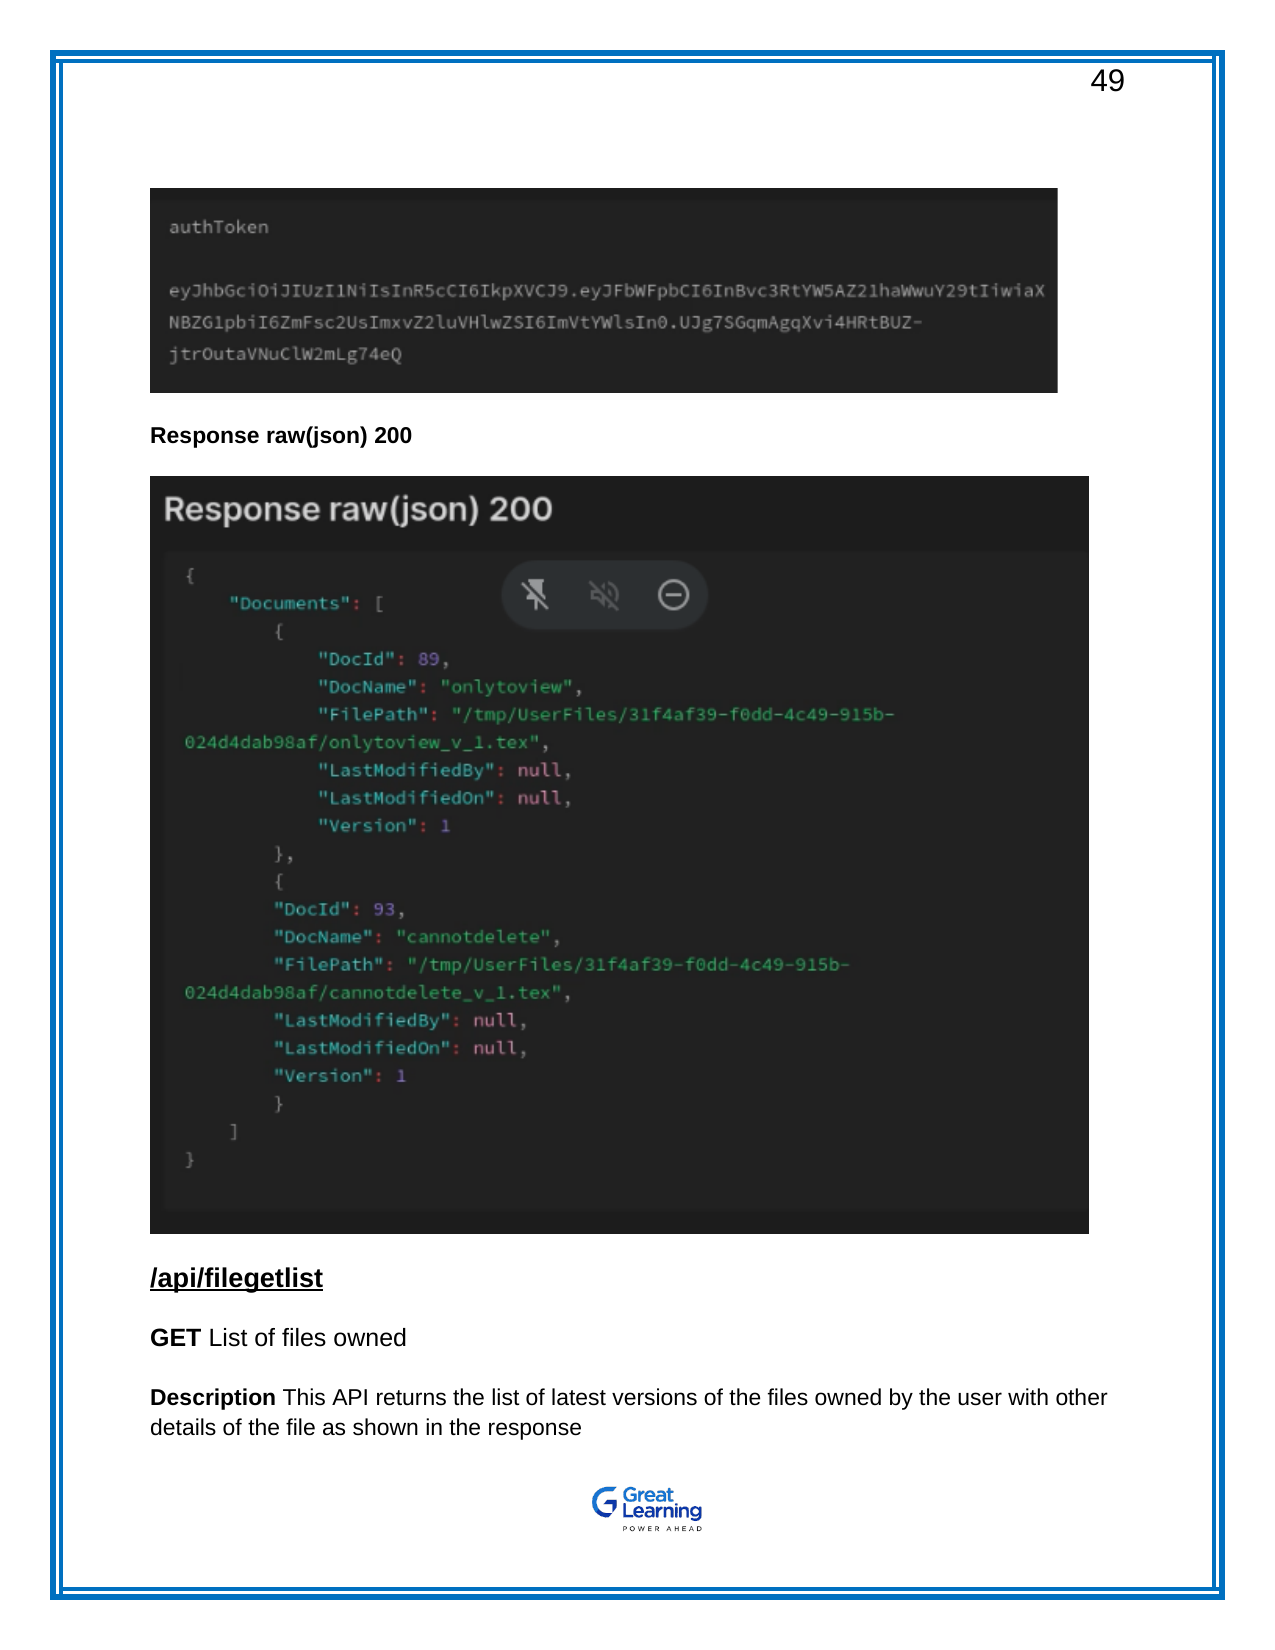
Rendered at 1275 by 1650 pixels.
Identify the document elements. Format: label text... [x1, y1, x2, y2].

text Description This API returns the list of latest versions of the files owned by the user with other details of the file as shown in the response [150, 1383, 1125, 1440]
picture [150, 476, 1089, 1234]
text GET List of files owned [150, 1323, 1125, 1352]
picture [150, 188, 1058, 393]
text /api/filegetlist [150, 1262, 1125, 1293]
text Response raw(json) 200 [150, 422, 1125, 448]
picture [584, 1478, 707, 1538]
